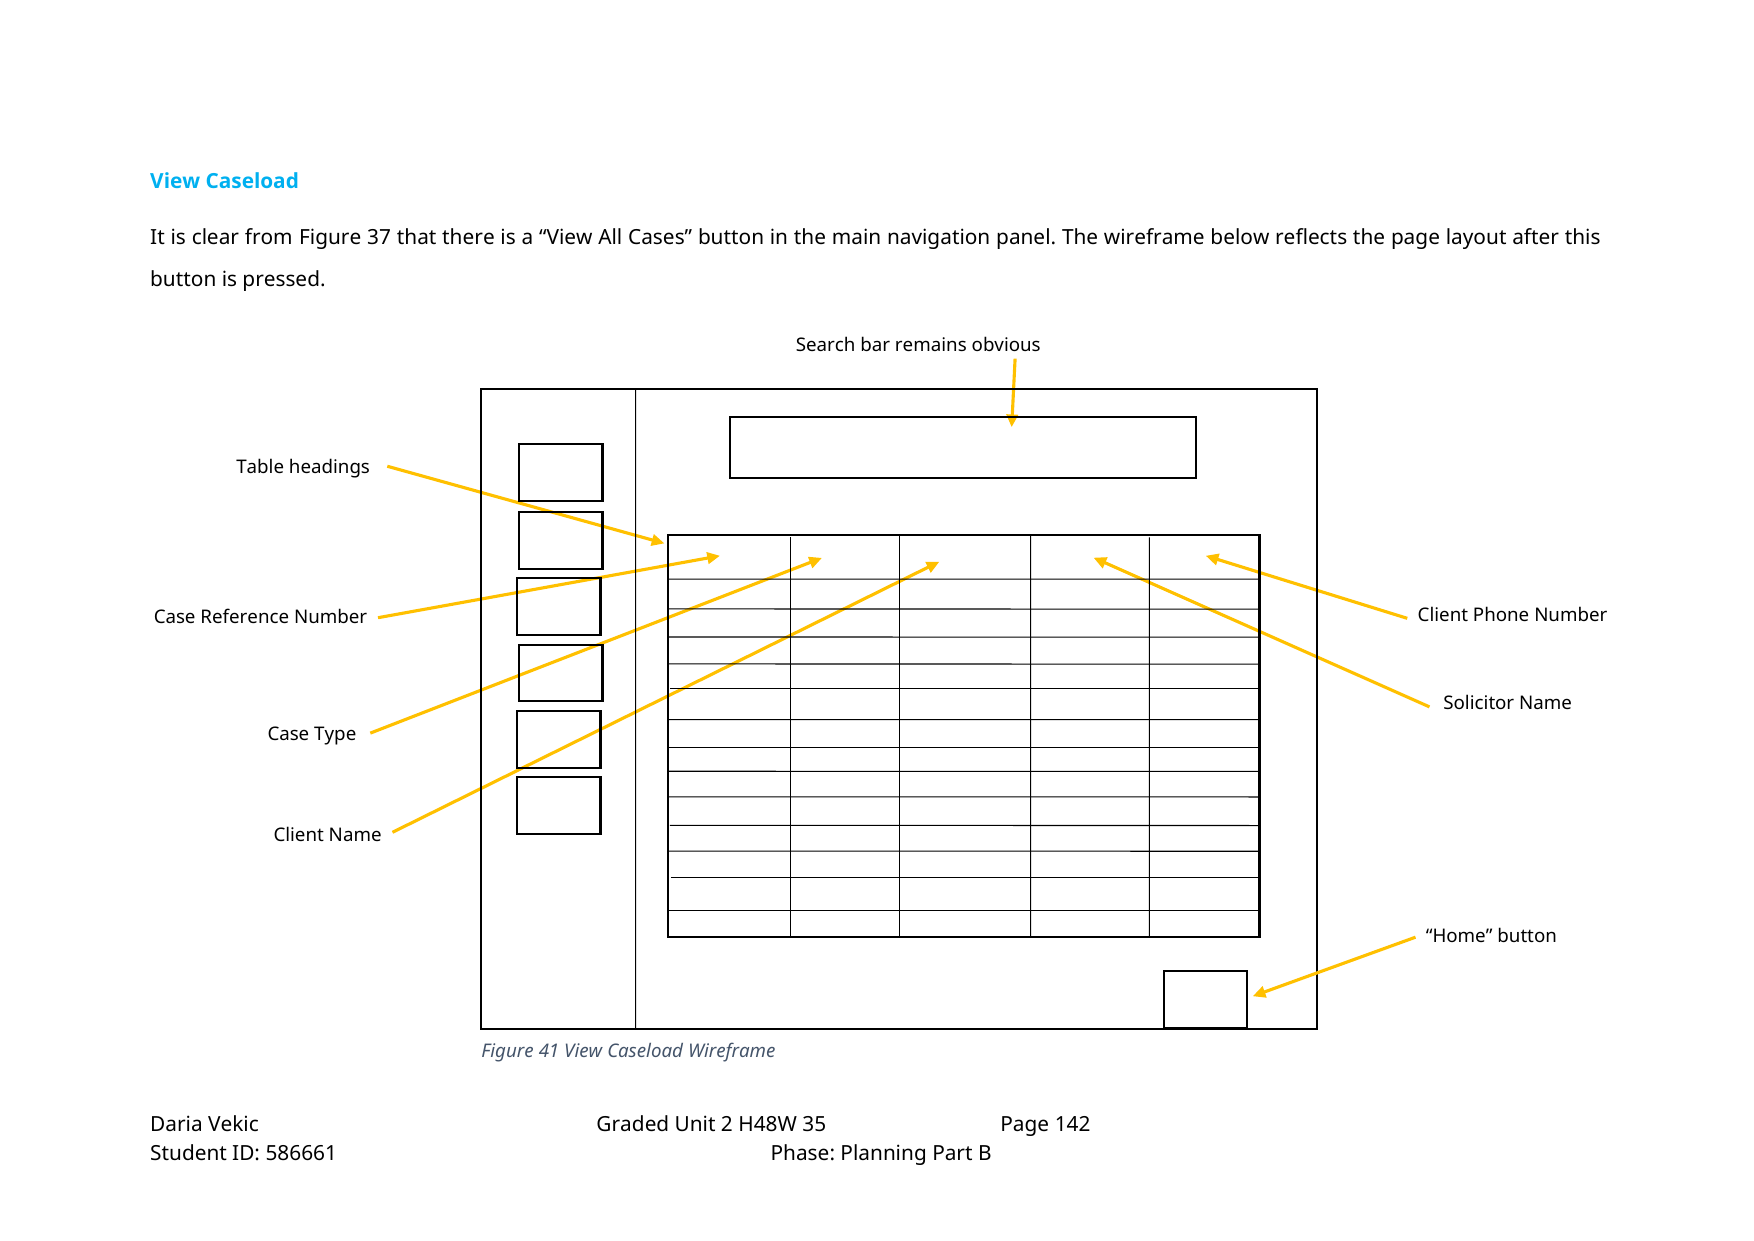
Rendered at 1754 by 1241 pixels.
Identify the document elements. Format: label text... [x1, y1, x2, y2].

text It is clear from Figure 37 that there is a “View All Cases” button in the main navigation panel. The wireframe below reflects the page layout after this button is pressed. [150, 222, 1604, 293]
subtitle View Caseload [150, 167, 1604, 195]
